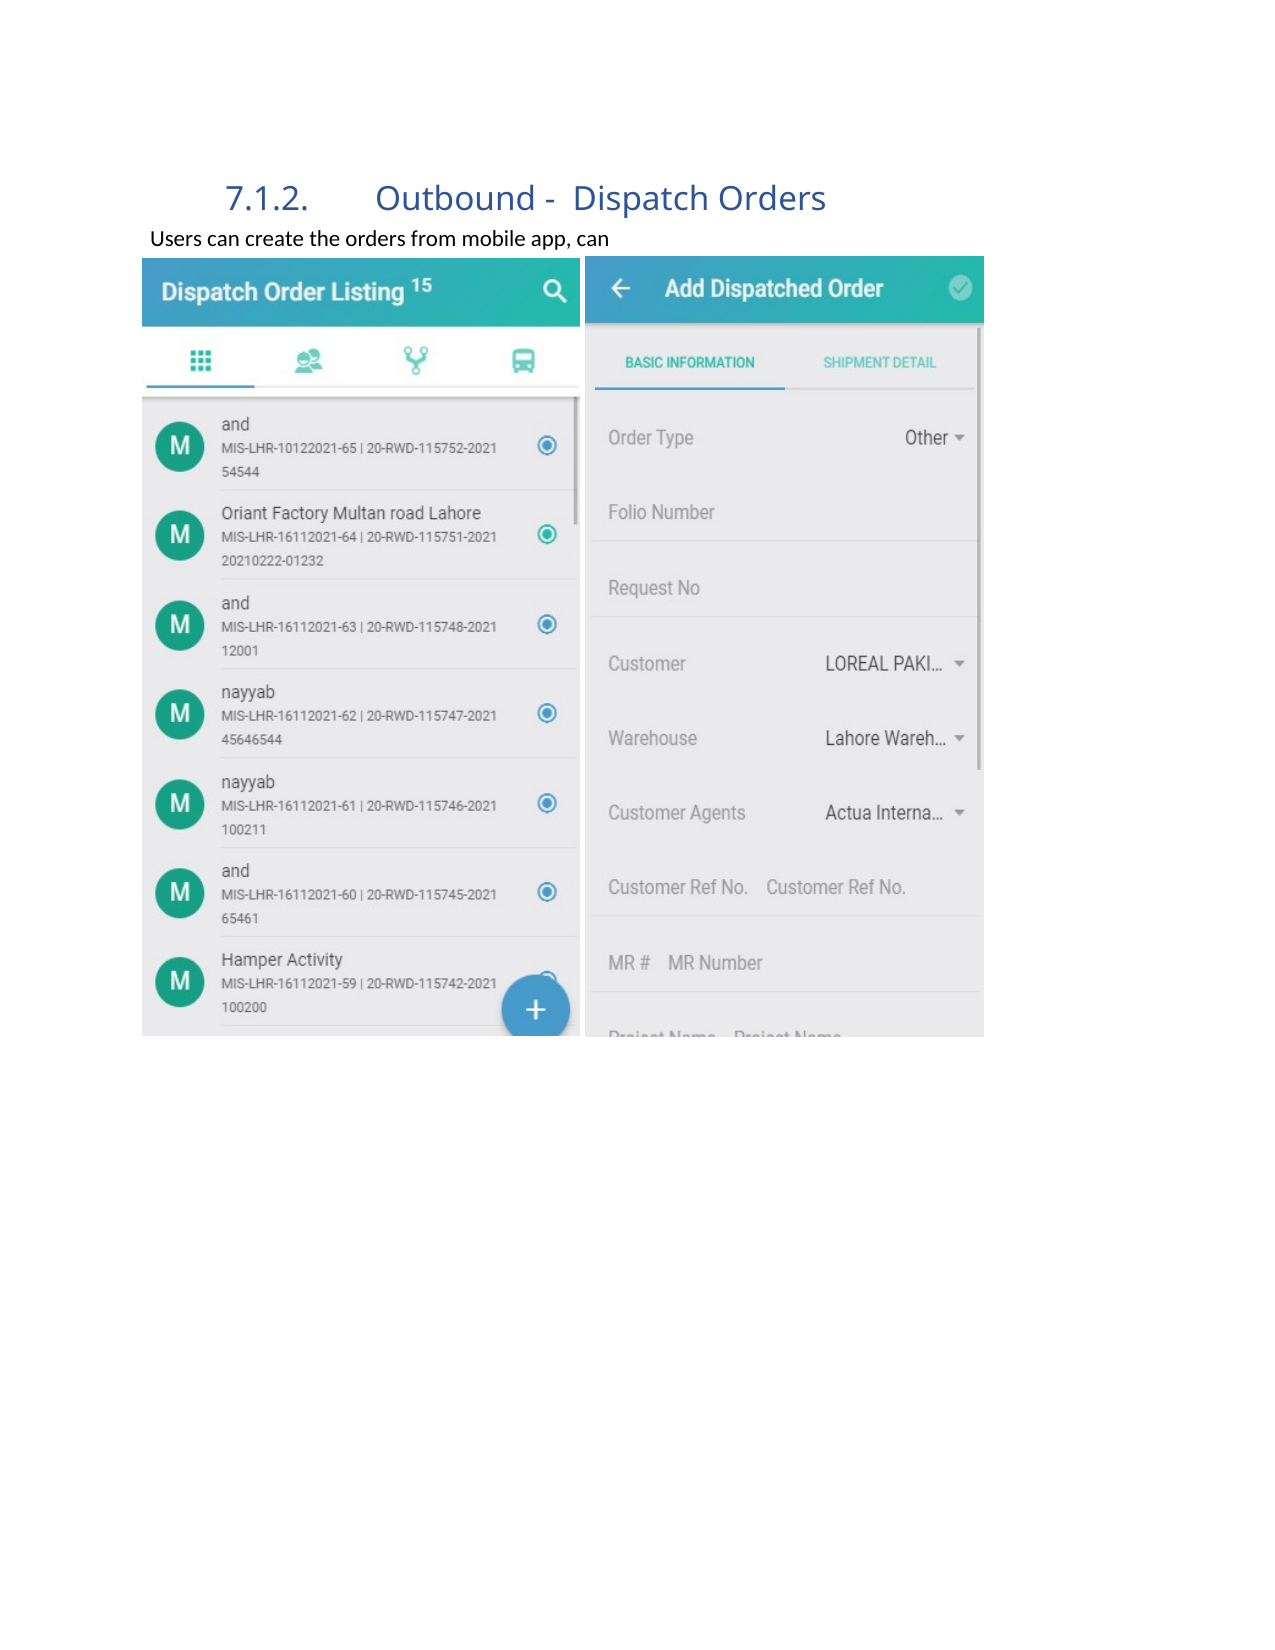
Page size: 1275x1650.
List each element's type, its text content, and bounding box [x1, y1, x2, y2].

picture [585, 256, 984, 1037]
text Users can create the orders from mobile app, can [150, 224, 1125, 252]
picture [142, 258, 580, 1036]
subtitle Outbound - Dispatch Orders [225, 175, 1125, 220]
